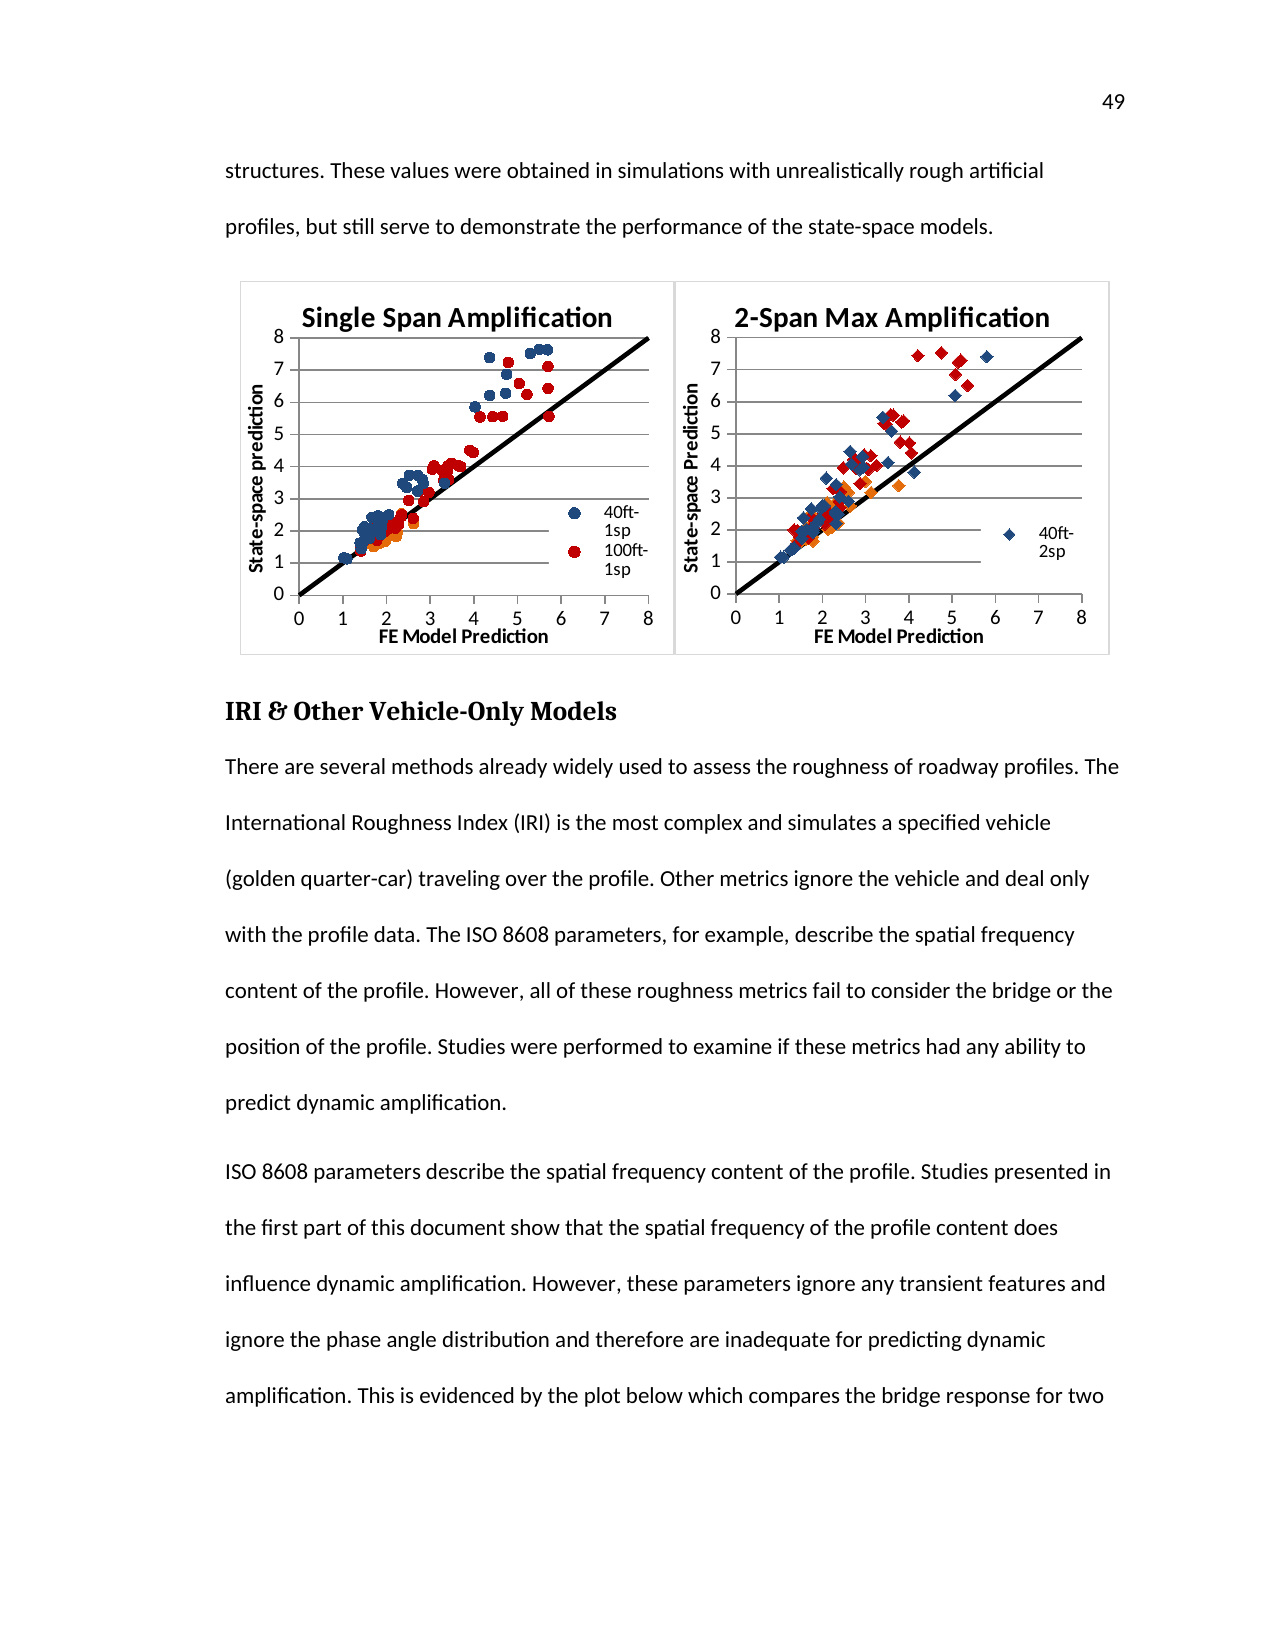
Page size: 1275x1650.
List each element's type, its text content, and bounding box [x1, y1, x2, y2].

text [225, 156, 1125, 240]
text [225, 1157, 1125, 1409]
subtitle IRI & Other Vehicle-Only Models [225, 696, 1125, 727]
text There are several methods already widely used to assess the roughness of roadway profiles. The International Roughness Index (IRI) is the most complex and simulates a specified vehicle (golden quarter-car) traveling over the profile. Other metrics ignore the vehicle and deal only with the profile data. The ISO 8608 parameters, for example, describe the spatial frequency content of the profile. However, all of these roughness metrics fail to consider the bridge or the position of the profile. Studies were performed to examine if these metrics had any ability to predict dynamic amplification. [225, 752, 1125, 1117]
